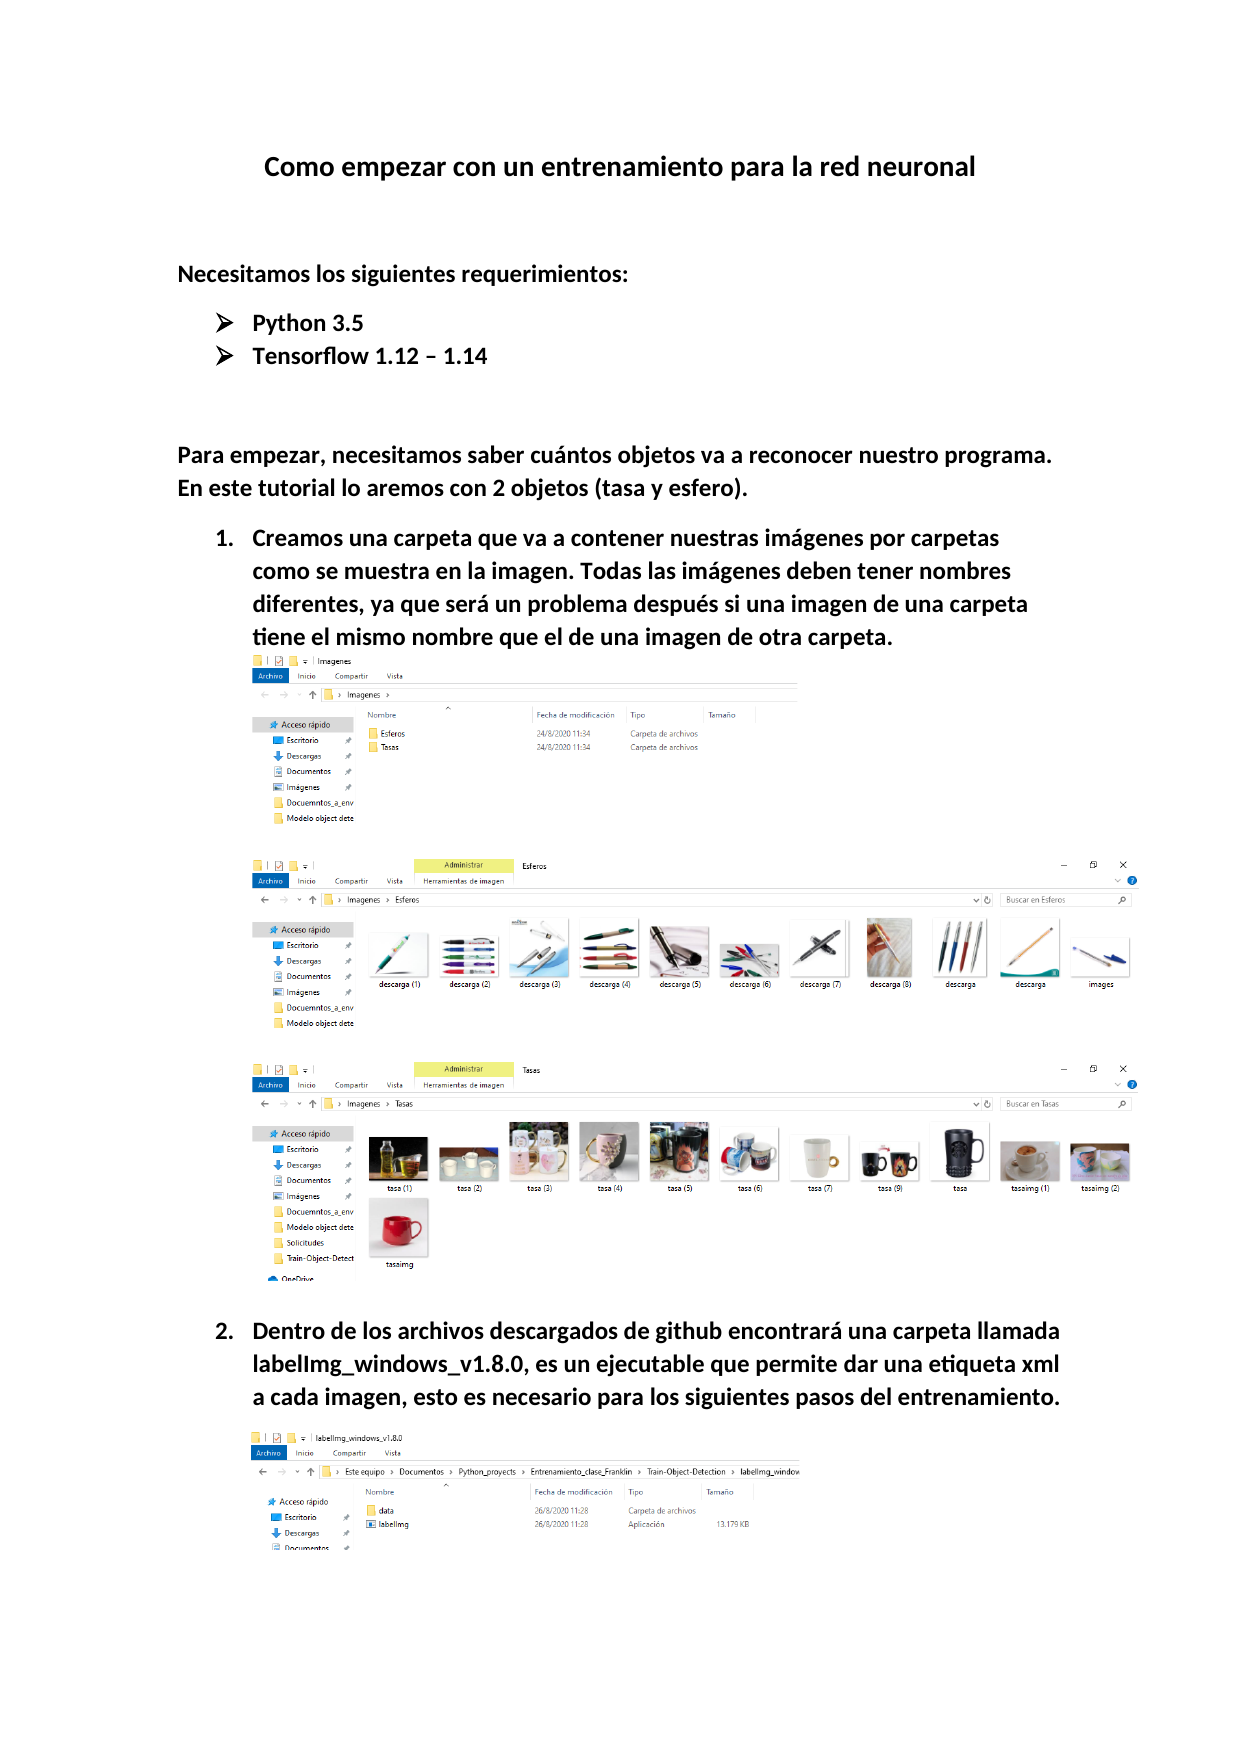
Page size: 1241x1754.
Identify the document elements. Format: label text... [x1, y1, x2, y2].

text Necesitamos los siguientes requerimientos: [177, 258, 1063, 288]
picture [252, 653, 798, 824]
list Python 3.5 [215, 307, 1063, 338]
picture [252, 859, 1139, 1028]
text Como empezar con un entrenamiento para la red neuronal [177, 148, 1063, 183]
text Para empezar, necesitamos saber cuántos objetos va a reconocer nuestro programa. En este tutorial lo aremos con 2 objetos (tasa y esfero). [177, 439, 1063, 503]
list Creamos una carpeta que va a contener nuestras imágenes por carpetas como se muestra en la imagen. Todas las imágenes deben tener nombres diferentes, ya que será un problema después si una imagen de una carpeta tiene el mismo nombre que el de una imagen de otra carpeta. [215, 522, 1063, 651]
list Dentro de los archivos descargados de github encontrará una carpeta llamada labelImg_windows_v1.8.0, es un ejecutable que permite dar una etiqueta xml a cada imagen, esto es necesario para los siguientes pasos del entrenamiento. [215, 1315, 1063, 1412]
list Tensorflow 1.12 – 1.14 [215, 340, 1063, 371]
picture [252, 1062, 1138, 1281]
picture [251, 1430, 800, 1550]
